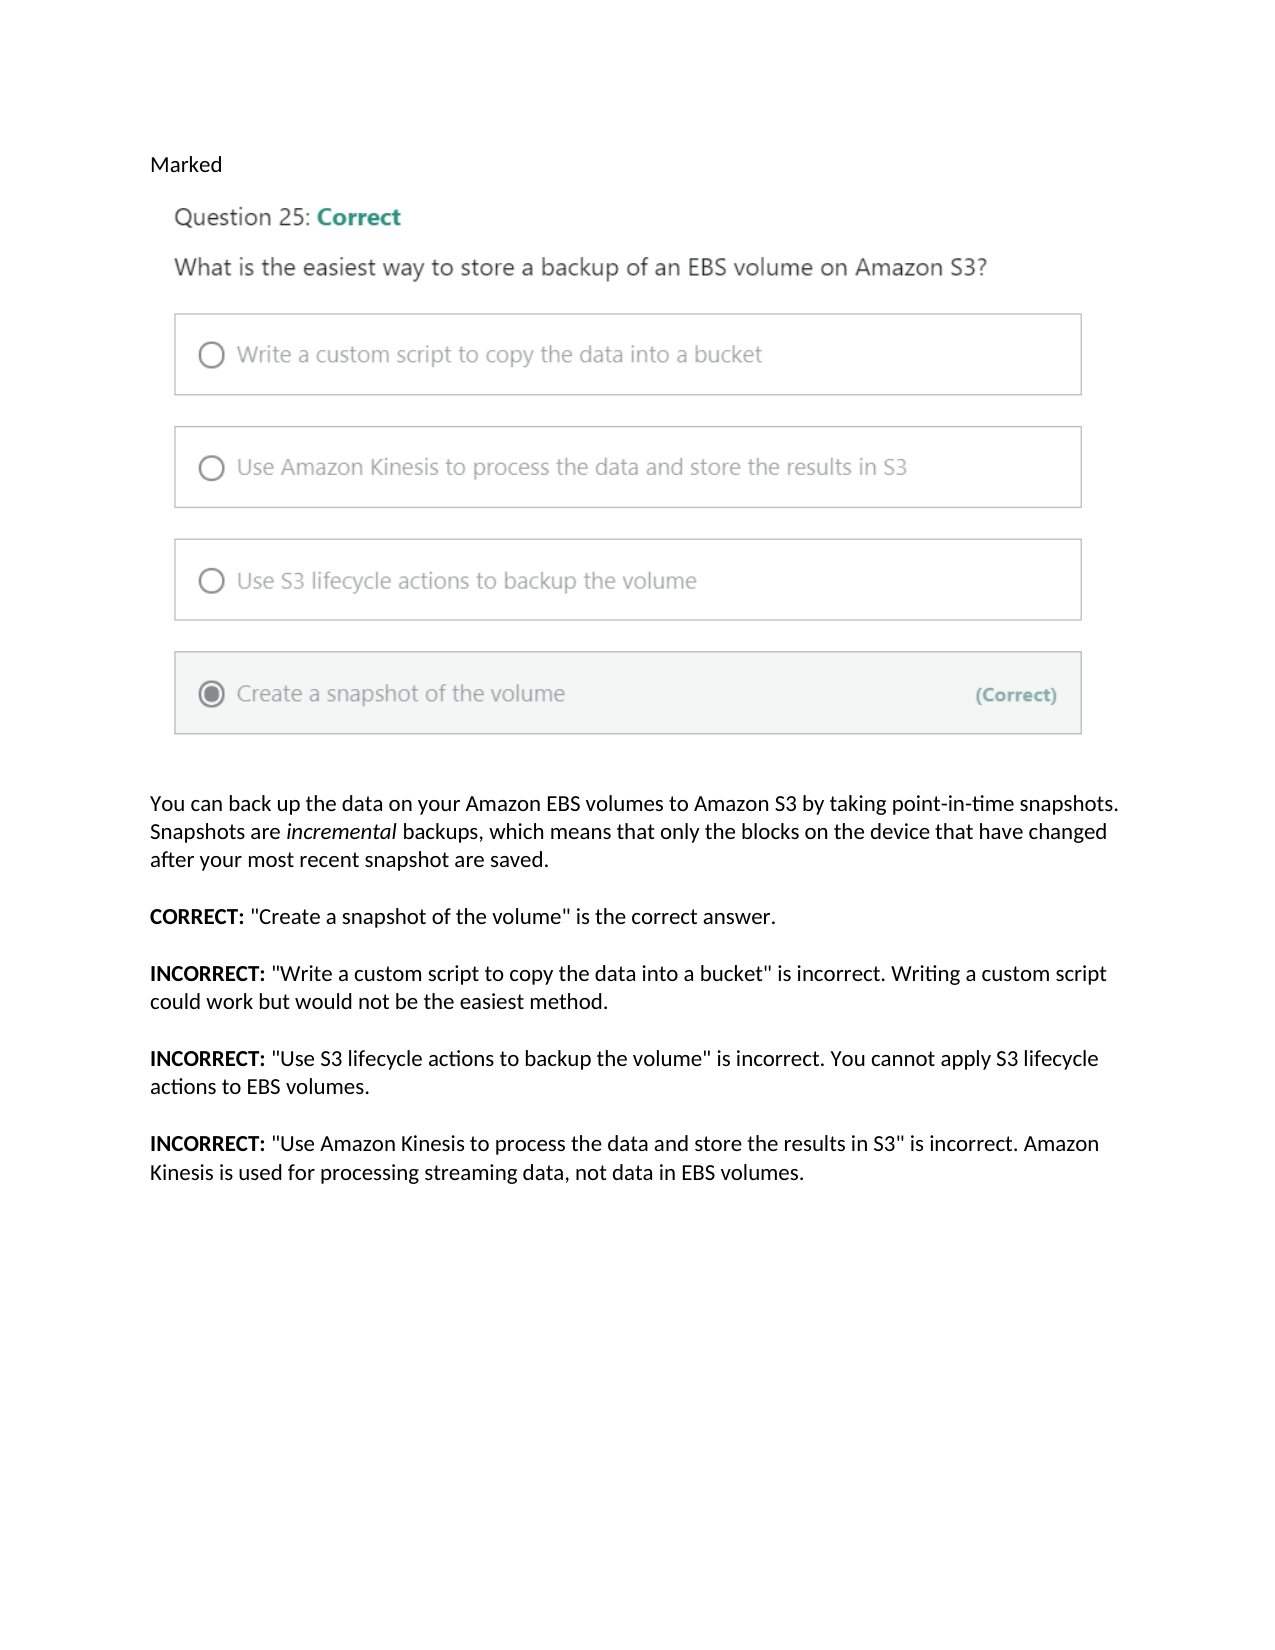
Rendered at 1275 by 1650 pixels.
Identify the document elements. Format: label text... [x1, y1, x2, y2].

text Marked [150, 150, 1125, 178]
text INCORRECT: "Write a custom script to copy the data into a bucket" is incorrect. Writing a custom script could work but would not be the easiest method. [150, 959, 1125, 1015]
picture [150, 196, 1125, 770]
text INCORRECT: "Use S3 lifecycle actions to backup the volume" is incorrect. You cannot apply S3 lifecycle actions to EBS volumes. [150, 1044, 1125, 1100]
text You can back up the data on your Amazon EBS volumes to Amazon S3 by taking point-in-time snapshots. Snapshots are incremental backups, which means that only the blocks on the device that have changed after your most recent snapshot are saved. [150, 789, 1125, 873]
text CORRECT: "Create a snapshot of the volume" is the correct answer. [150, 902, 1125, 930]
text INCORRECT: "Use Amazon Kinesis to process the data and store the results in S3" is incorrect. Amazon Kinesis is used for processing streaming data, not data in EBS volumes. [150, 1129, 1125, 1186]
